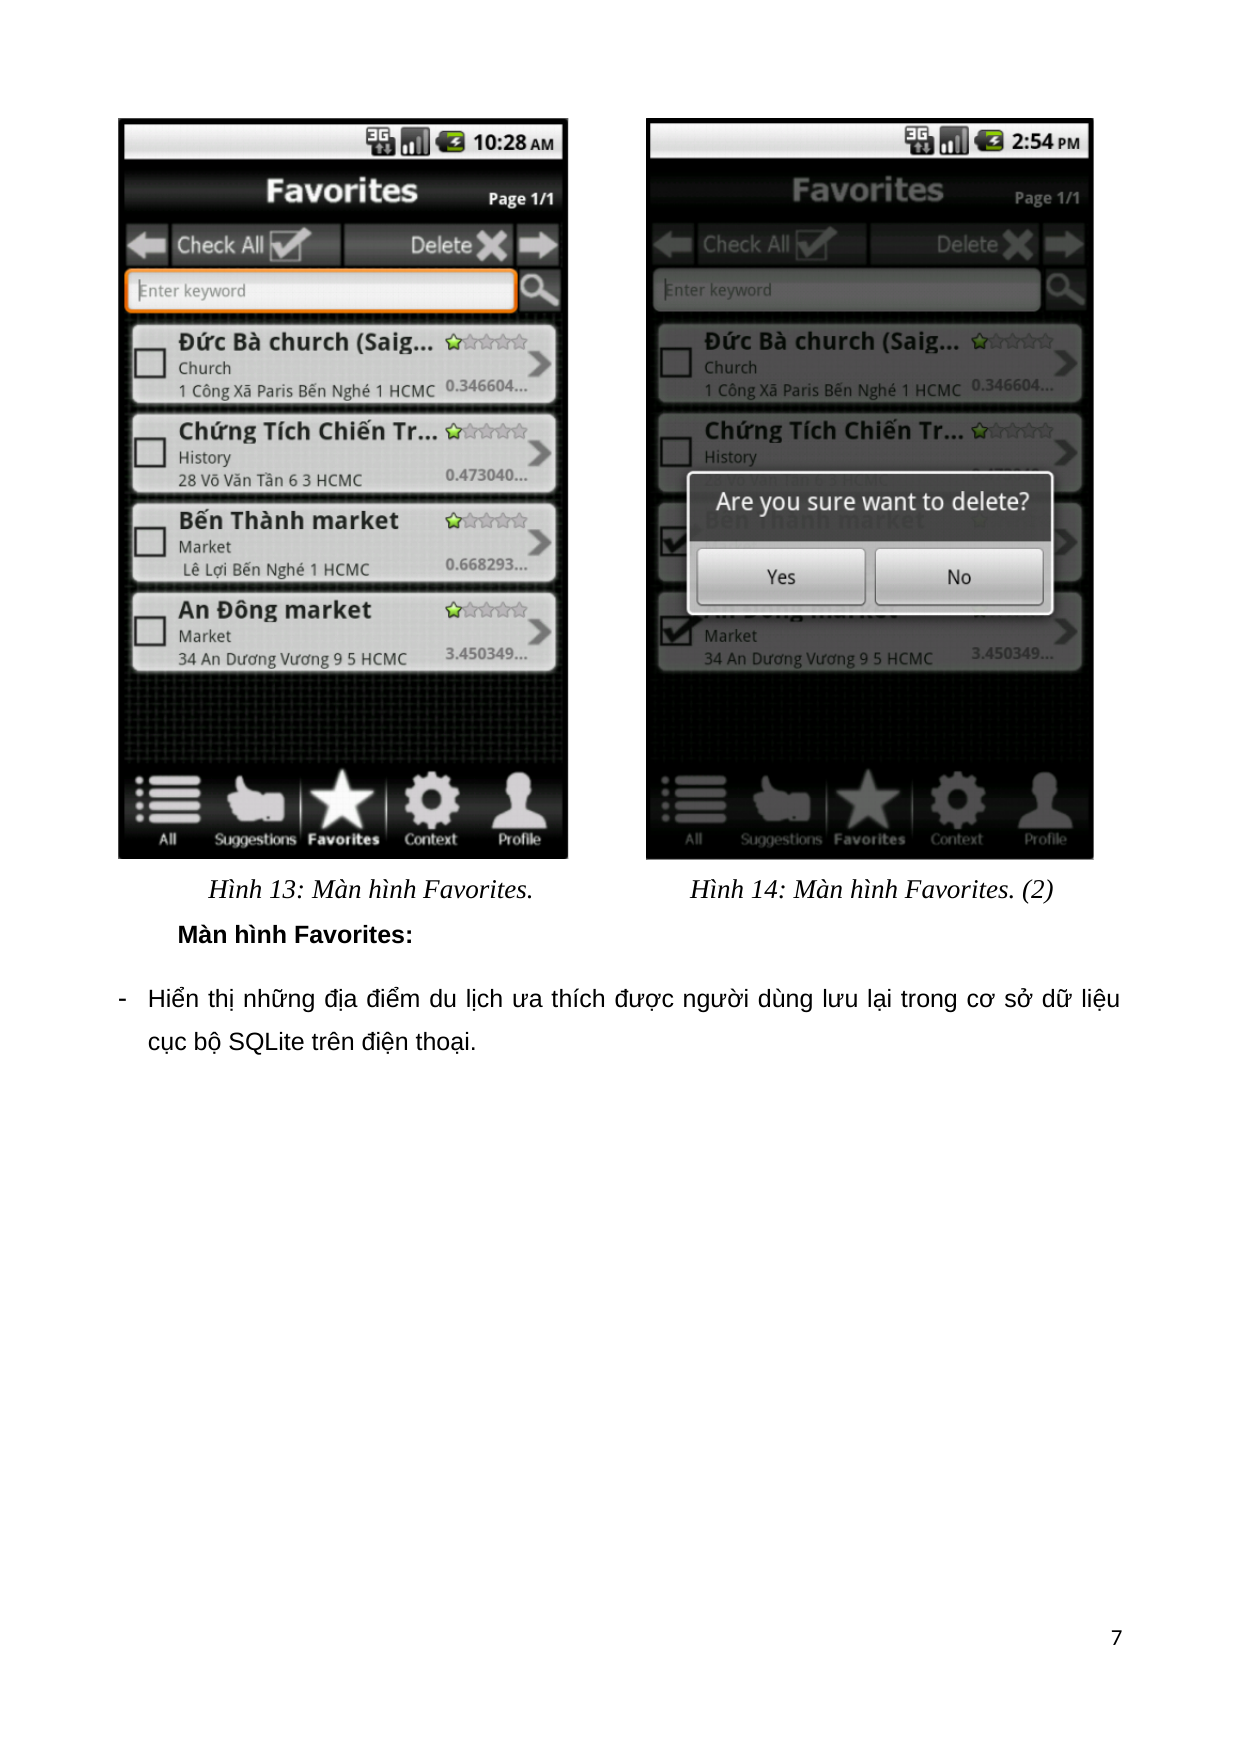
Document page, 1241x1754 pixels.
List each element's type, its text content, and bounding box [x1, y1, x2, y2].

list Hiển thị những địa điểm du lịch ưa thích được người dùng lưu lại trong cơ sở dữ liệu cục bộ SQLite trên điện thoại. [118, 984, 1122, 1056]
table_header Hình 13: Màn hình Favorites. [107, 118, 635, 920]
text Màn hình Favorites: [118, 920, 1122, 949]
table_header Hình 14: Màn hình Favorites. (2) [635, 118, 1108, 920]
picture [118, 118, 569, 859]
picture [646, 118, 1094, 860]
